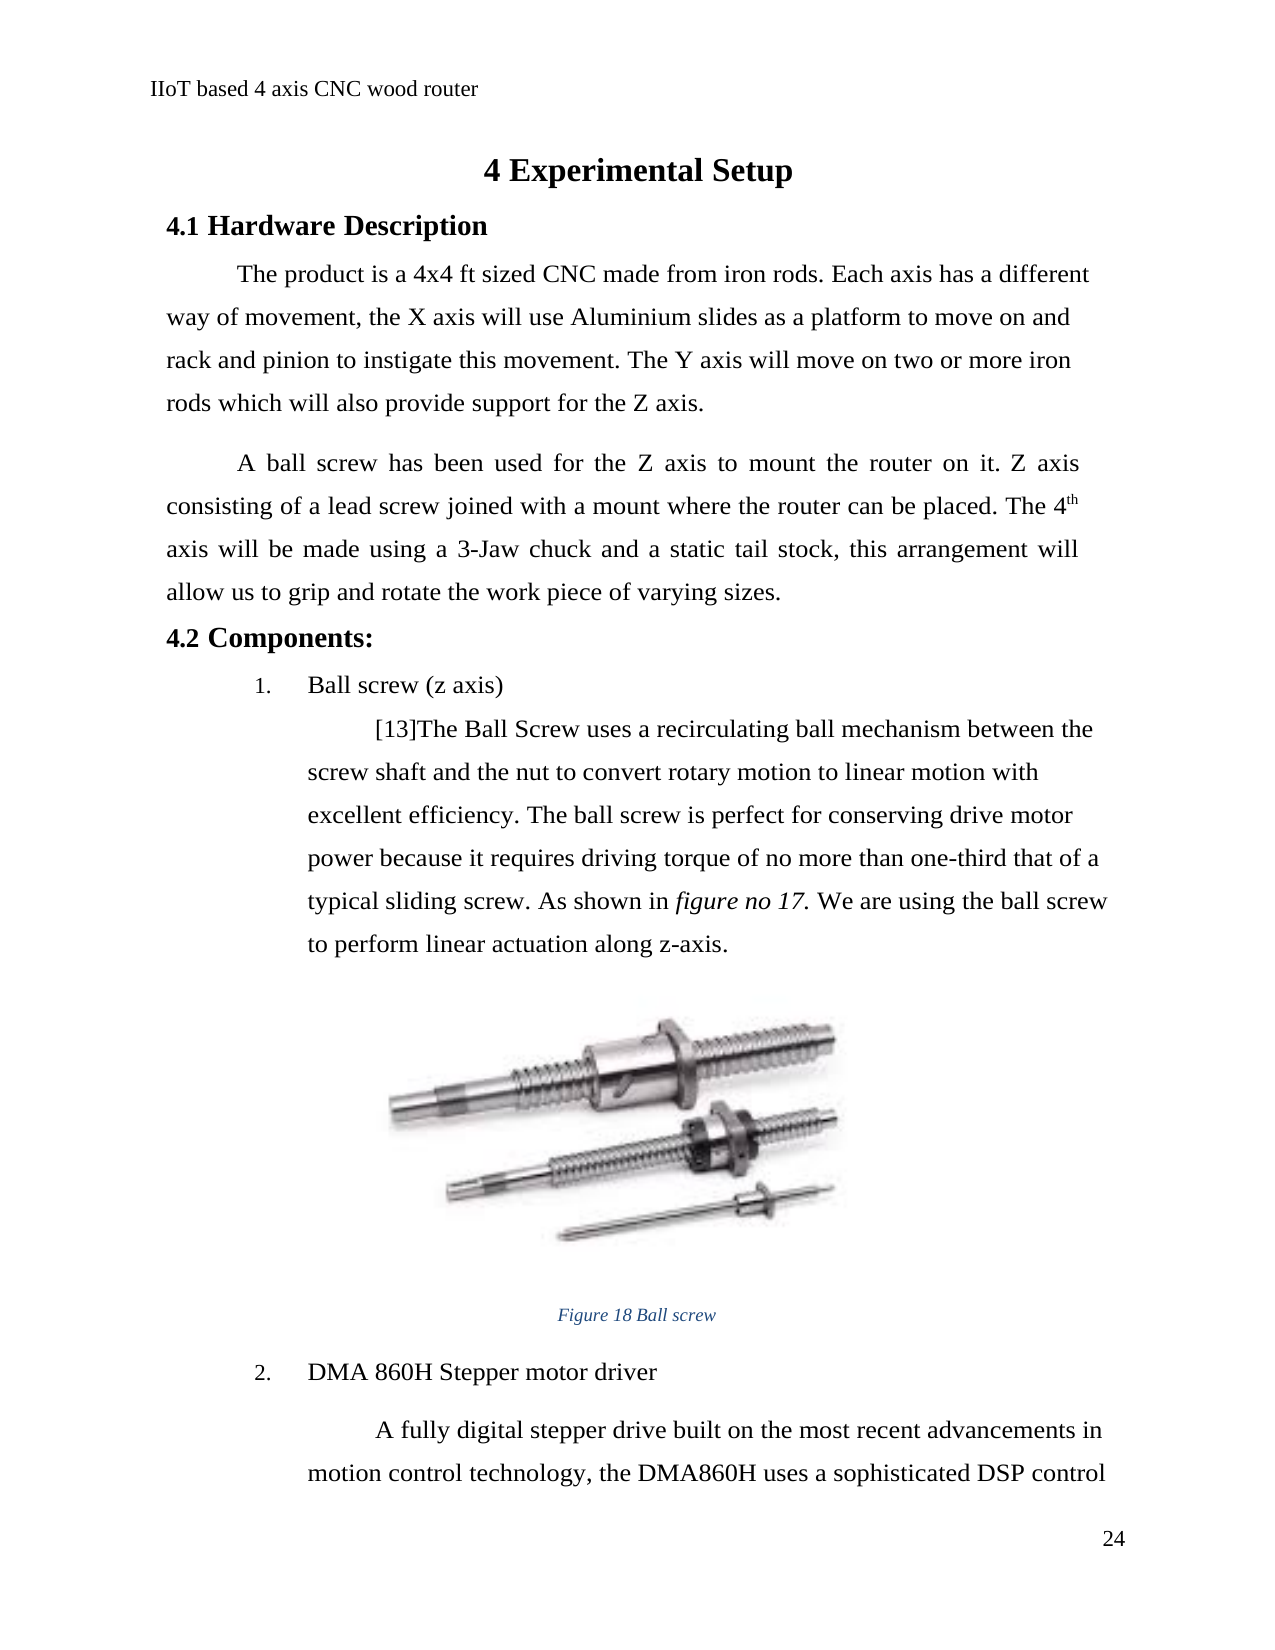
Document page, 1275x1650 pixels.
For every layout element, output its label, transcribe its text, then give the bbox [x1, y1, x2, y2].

text A ball screw has been used for the Z axis to mount the router on it. Z axis consisting of a lead screw joined with a mount where the router can be placed. The 4th axis will be made using a 3-Jaw chuck and a static tail stock, this arrangement will allow us to grip and rotate the work piece of varying sizes. [166, 448, 1079, 606]
subtitle Components: [166, 620, 1125, 654]
picture [268, 972, 1007, 1292]
list A fully digital stepper drive built on the most recent advancements in motion control technology, the DMA860H uses a sophisticated DSP control [307, 1415, 1125, 1487]
list The Ball Screw uses a recirculating ball mechanism between the screw shaft and the nut to convert rotary motion to linear motion with excellent efficiency. The ball screw is perfect for conserving drive motor power because it requires driving torque of no more than one-third that of a typical sliding screw. As shown in figure no 17. We are using the ball screw to perform linear actuation along z-axis. [307, 714, 1125, 958]
list DMA 860H Stepper motor driver [254, 1357, 1125, 1386]
subtitle Hardware Description [166, 208, 1125, 242]
text The product is a 4x4 ft sized CNC made from iron rods. Each axis has a different way of movement, the X axis will use Aluminium slides as a platform to move on and rack and pinion to instigate this movement. The Y axis will move on two or more iron rods which will also provide support for the Z axis. [166, 259, 1099, 417]
subtitle 4 Experimental Setup [152, 151, 1125, 189]
list Ball screw (z axis) [254, 671, 1125, 699]
